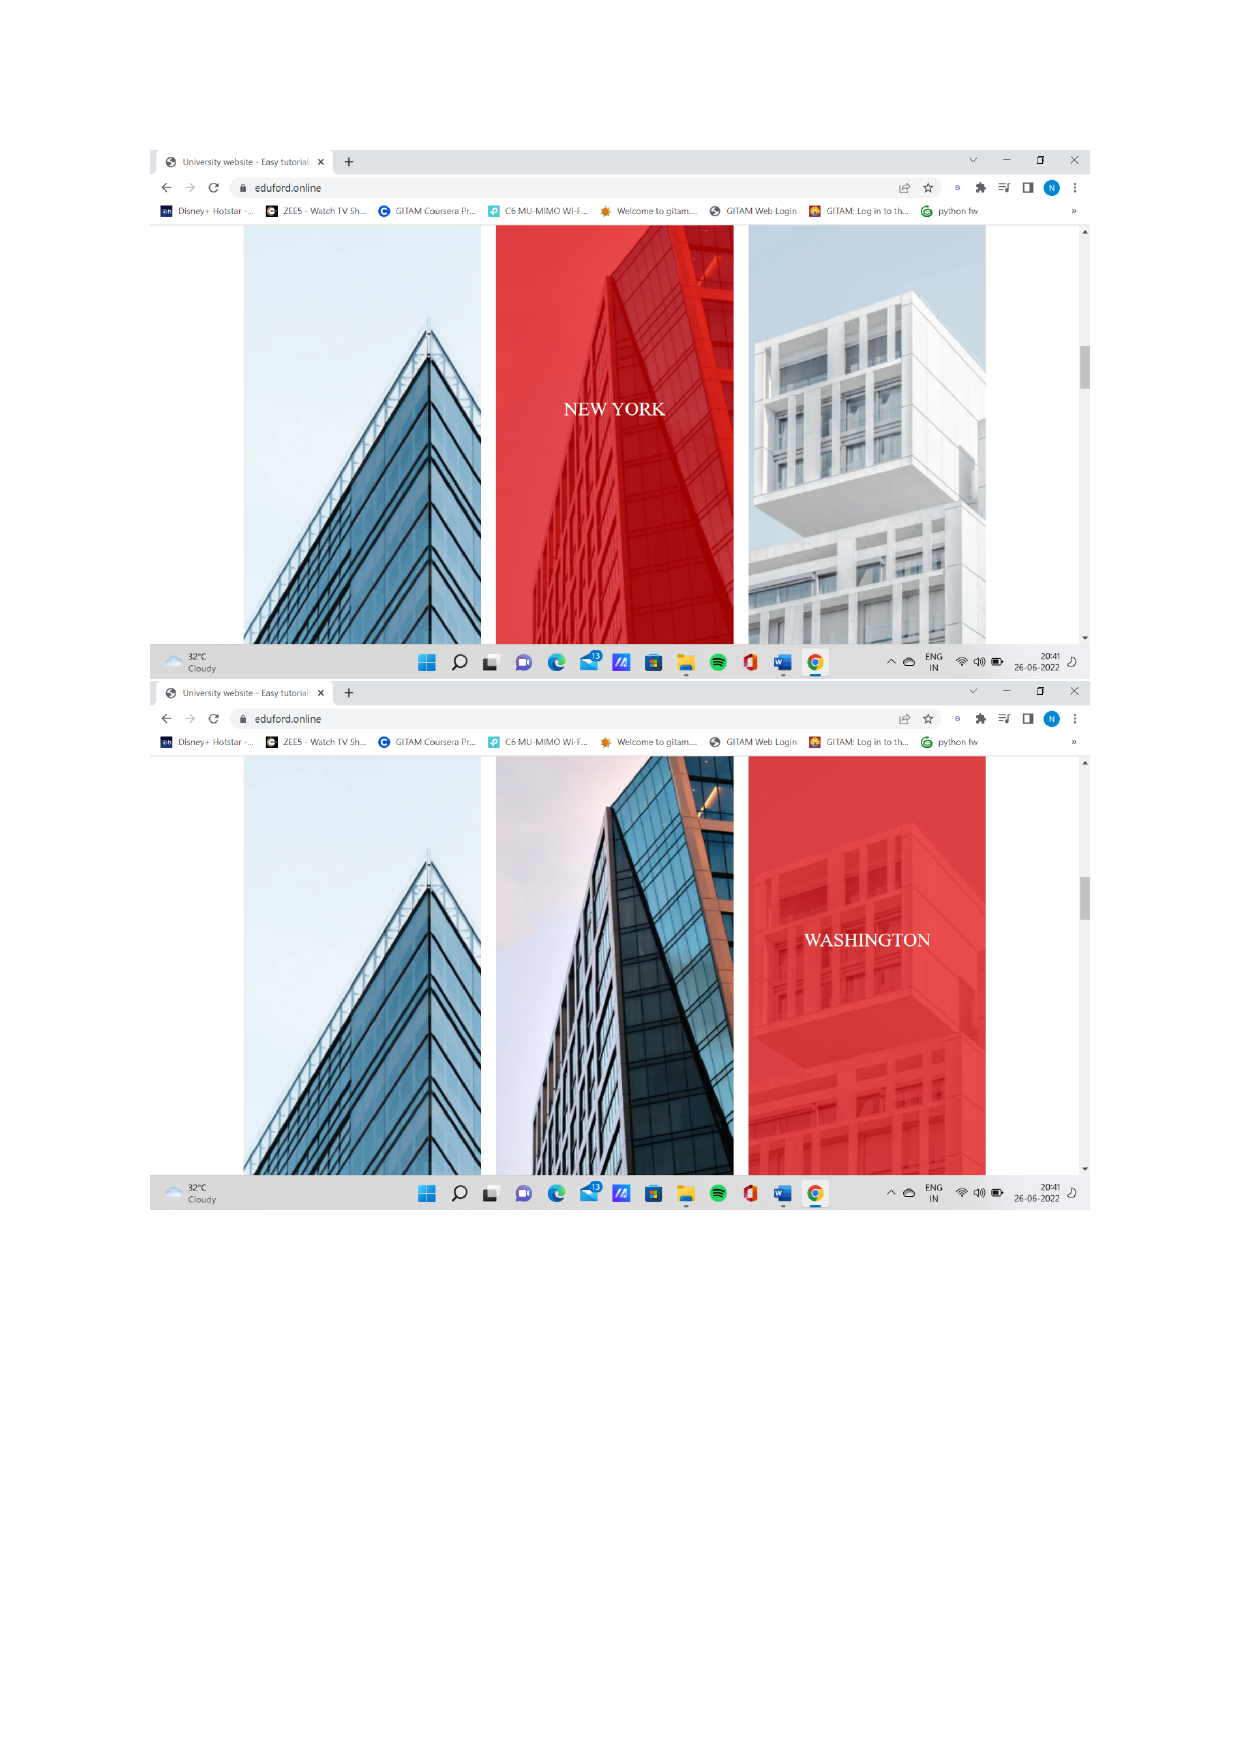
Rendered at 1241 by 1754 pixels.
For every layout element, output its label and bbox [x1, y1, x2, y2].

picture [150, 150, 1091, 679]
picture [150, 681, 1091, 1210]
